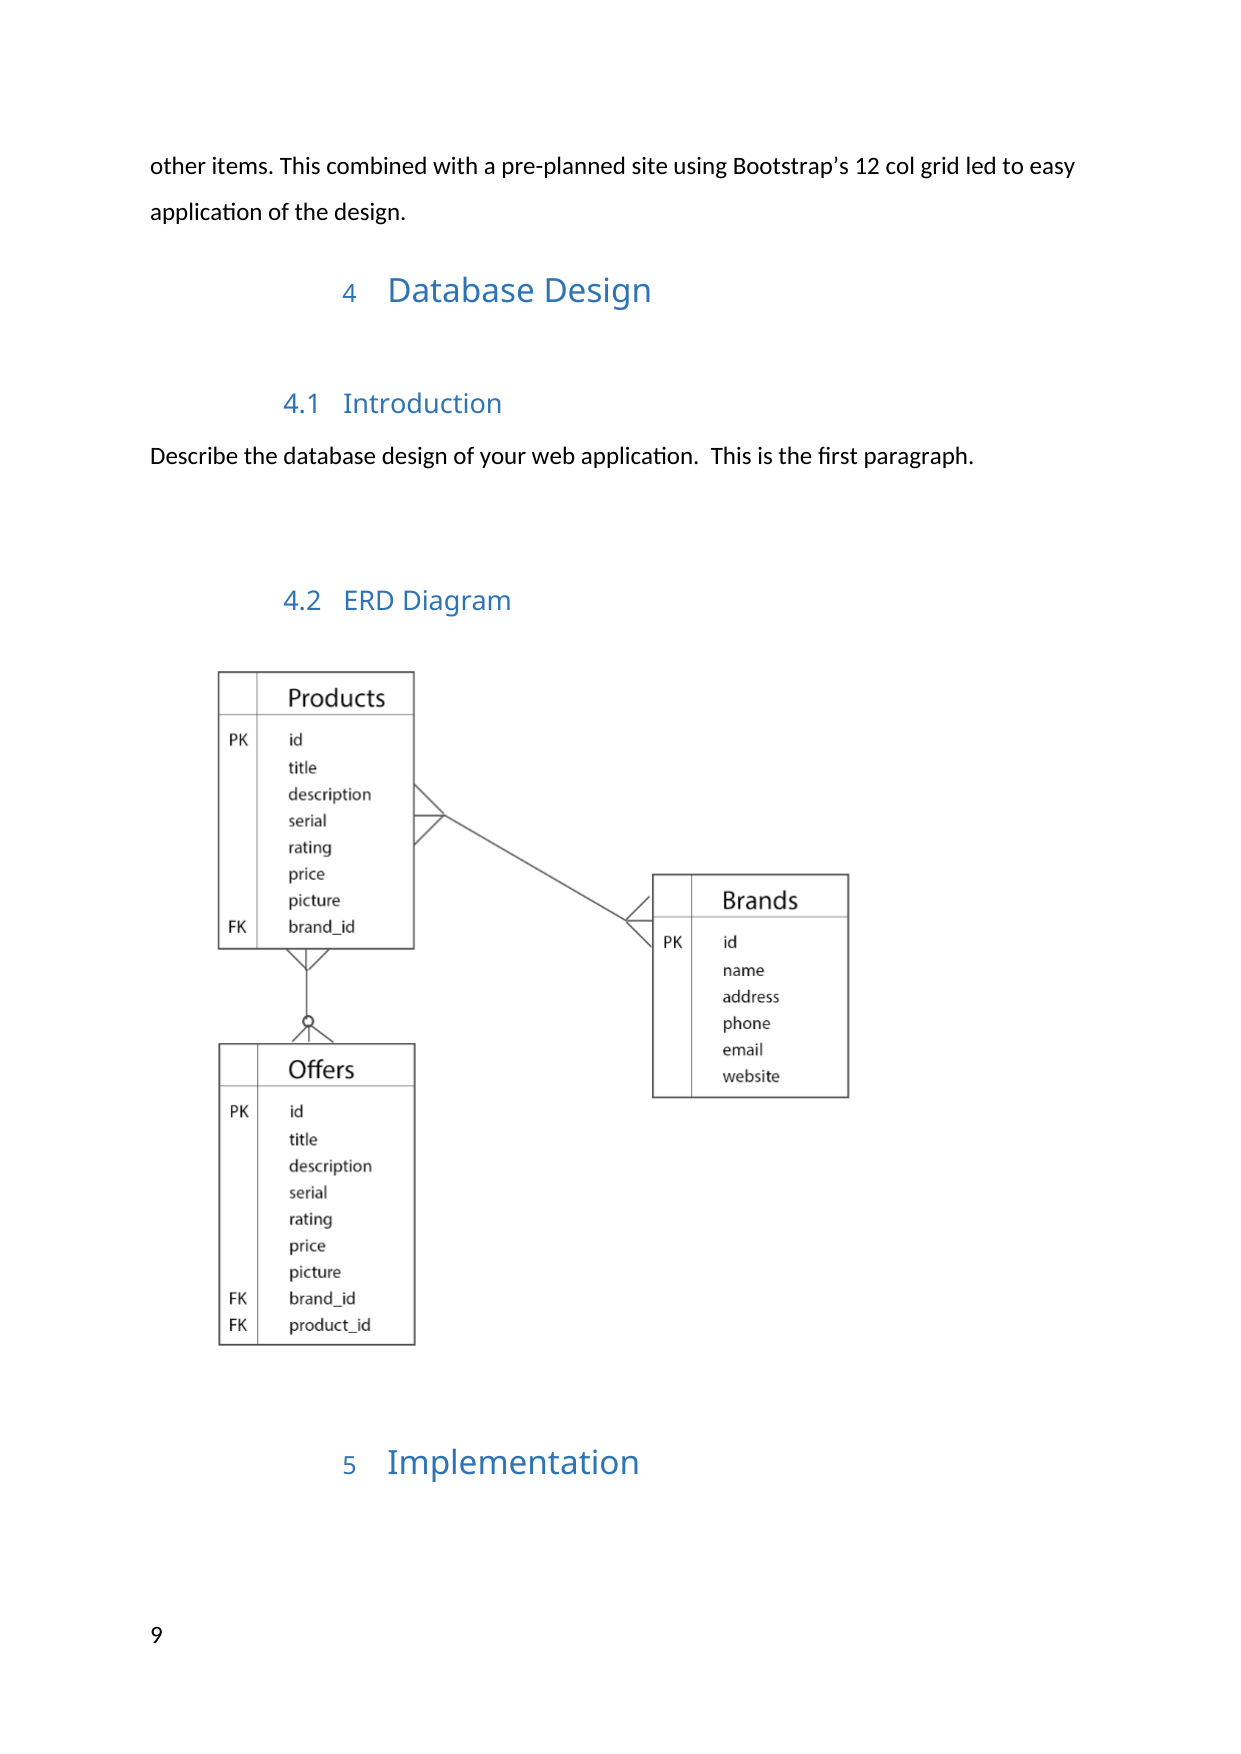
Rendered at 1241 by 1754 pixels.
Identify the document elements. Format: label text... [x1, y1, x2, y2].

subtitle Implementation [342, 1439, 1090, 1484]
subtitle ERD Diagram [283, 581, 1090, 618]
subtitle Introduction [283, 384, 1090, 421]
picture [150, 636, 1091, 1354]
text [150, 150, 1090, 226]
subtitle Database Design [342, 266, 1090, 312]
text Describe the database design of your web application. This is the first paragraph. [150, 440, 1090, 470]
